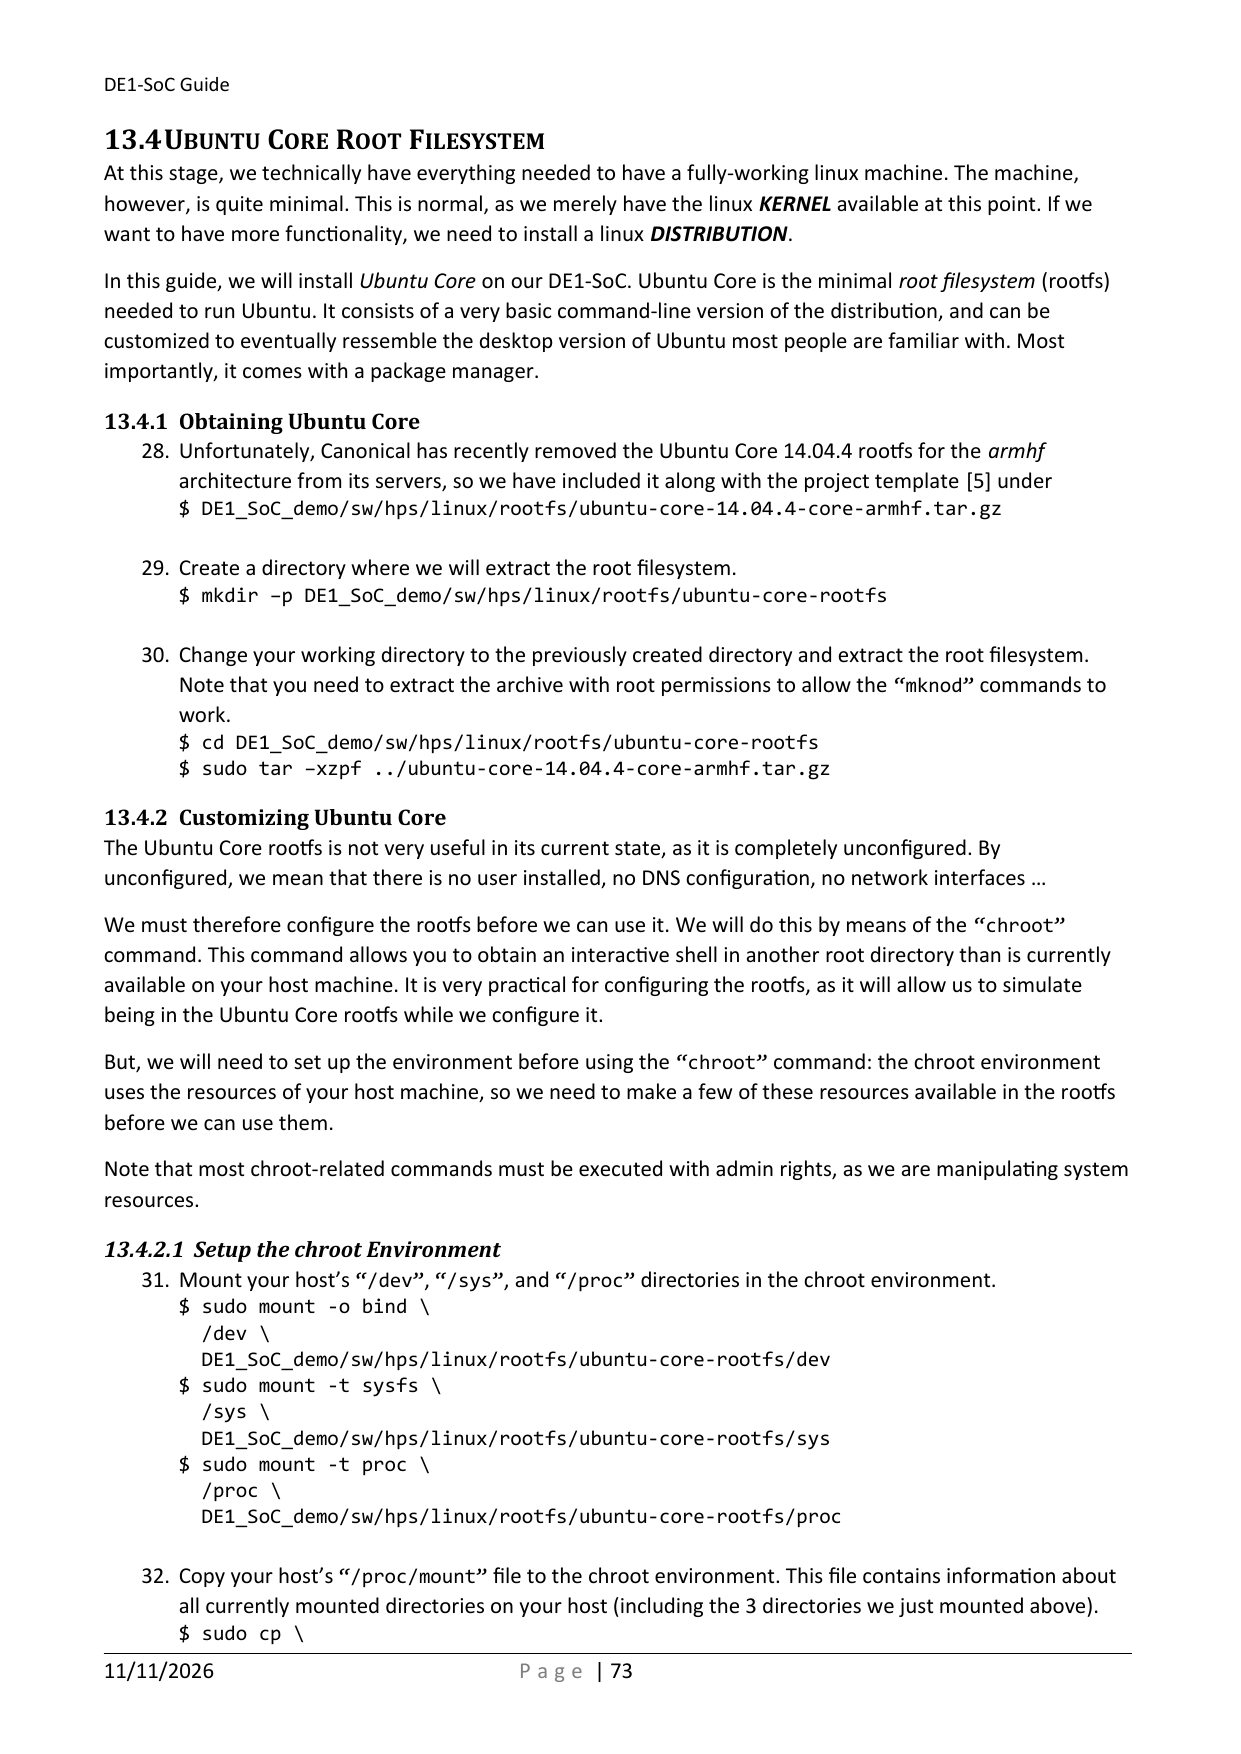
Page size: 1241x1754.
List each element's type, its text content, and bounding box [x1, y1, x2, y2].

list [141, 1561, 1132, 1646]
list Create a directory where we will extract the root filesystem. $ mkdir –p DE1_SoC_demo/sw/hps/linux/rootfs/ubuntu-core-rootfs [141, 553, 1132, 638]
text But, we will need to set up the environment before using the “chroot” command: the chroot environment uses the resources of your host machine, so we need to make a few of these resources available in the rootfs before we can use them. [103, 1047, 1132, 1136]
subtitle Setup the chroot Environment [103, 1236, 1132, 1263]
list Mount your host’s “/dev”, “/sys”, and “/proc” directories in the chroot environment. $ sudo mount -o bind \ /dev \ DE1_SoC_demo/sw/hps/linux/rootfs/ubuntu-core-rootfs/dev $ sudo mount -t sysfs \ /sys \ DE1_SoC_demo/sw/hps/linux/rootfs/ubuntu-core-rootfs/sys $ sudo mount -t proc \ /proc \ DE1_SoC_demo/sw/hps/linux/rootfs/ubuntu-core-rootfs/proc [141, 1265, 1132, 1559]
list Change your working directory to the previously created directory and extract the root filesystem. Note that you need to extract the archive with root permissions to allow the “mknod” commands to work. $ cd DE1_SoC_demo/sw/hps/linux/rootfs/ubuntu-core-rootfs $ sudo tar –xzpf ../ubuntu-core-14.04.4-core-armhf.tar.gz [141, 640, 1132, 781]
text We must therefore configure the rootfs before we can use it. We will do this by means of the “chroot” command. This command allows you to obtain an interactive shell in another root directory than is currently available on your host machine. It is very practical for configuring the rootfs, as it will allow us to simulate being in the Ubuntu Core rootfs while we configure it. [103, 910, 1132, 1028]
text The Ubuntu Core rootfs is not very useful in its current state, as it is completely unconfigured. By unconfigured, we mean that there is no user installed, no DNS configuration, no network interfaces … [103, 833, 1132, 891]
text In this guide, we will install Ubuntu Core on our DE1-SoC. Ubuntu Core is the minimal root filesystem (rootfs) needed to run Ubuntu. It consists of a very basic command-line version of the distribution, and can be customized to eventually ressemble the desktop version of Ubuntu most people are familiar with. Most importantly, it comes with a package manager. [103, 266, 1132, 384]
text Note that most chroot-related commands must be executed with admin rights, as we are manipulating system resources. [103, 1154, 1132, 1213]
subtitle Ubuntu Core Root Filesystem [103, 122, 1132, 156]
text At this stage, we technically have everything needed to have a fully-working linux machine. The machine, however, is quite minimal. This is normal, as we merely have the linux kernel available at this point. If we want to have more functionality, we need to install a linux distribution. [103, 158, 1132, 247]
subtitle Customizing Ubuntu Core [103, 804, 1132, 831]
list Unfortunately, Canonical has recently removed the Ubuntu Core 14.04.4 rootfs for the armhf architecture from its servers, so we have included it along with the project template under $ DE1_SoC_demo/sw/hps/linux/rootfs/ubuntu-core-14.04.4-core-armhf.tar.gz [141, 436, 1132, 551]
subtitle Obtaining Ubuntu Core [103, 407, 1132, 434]
